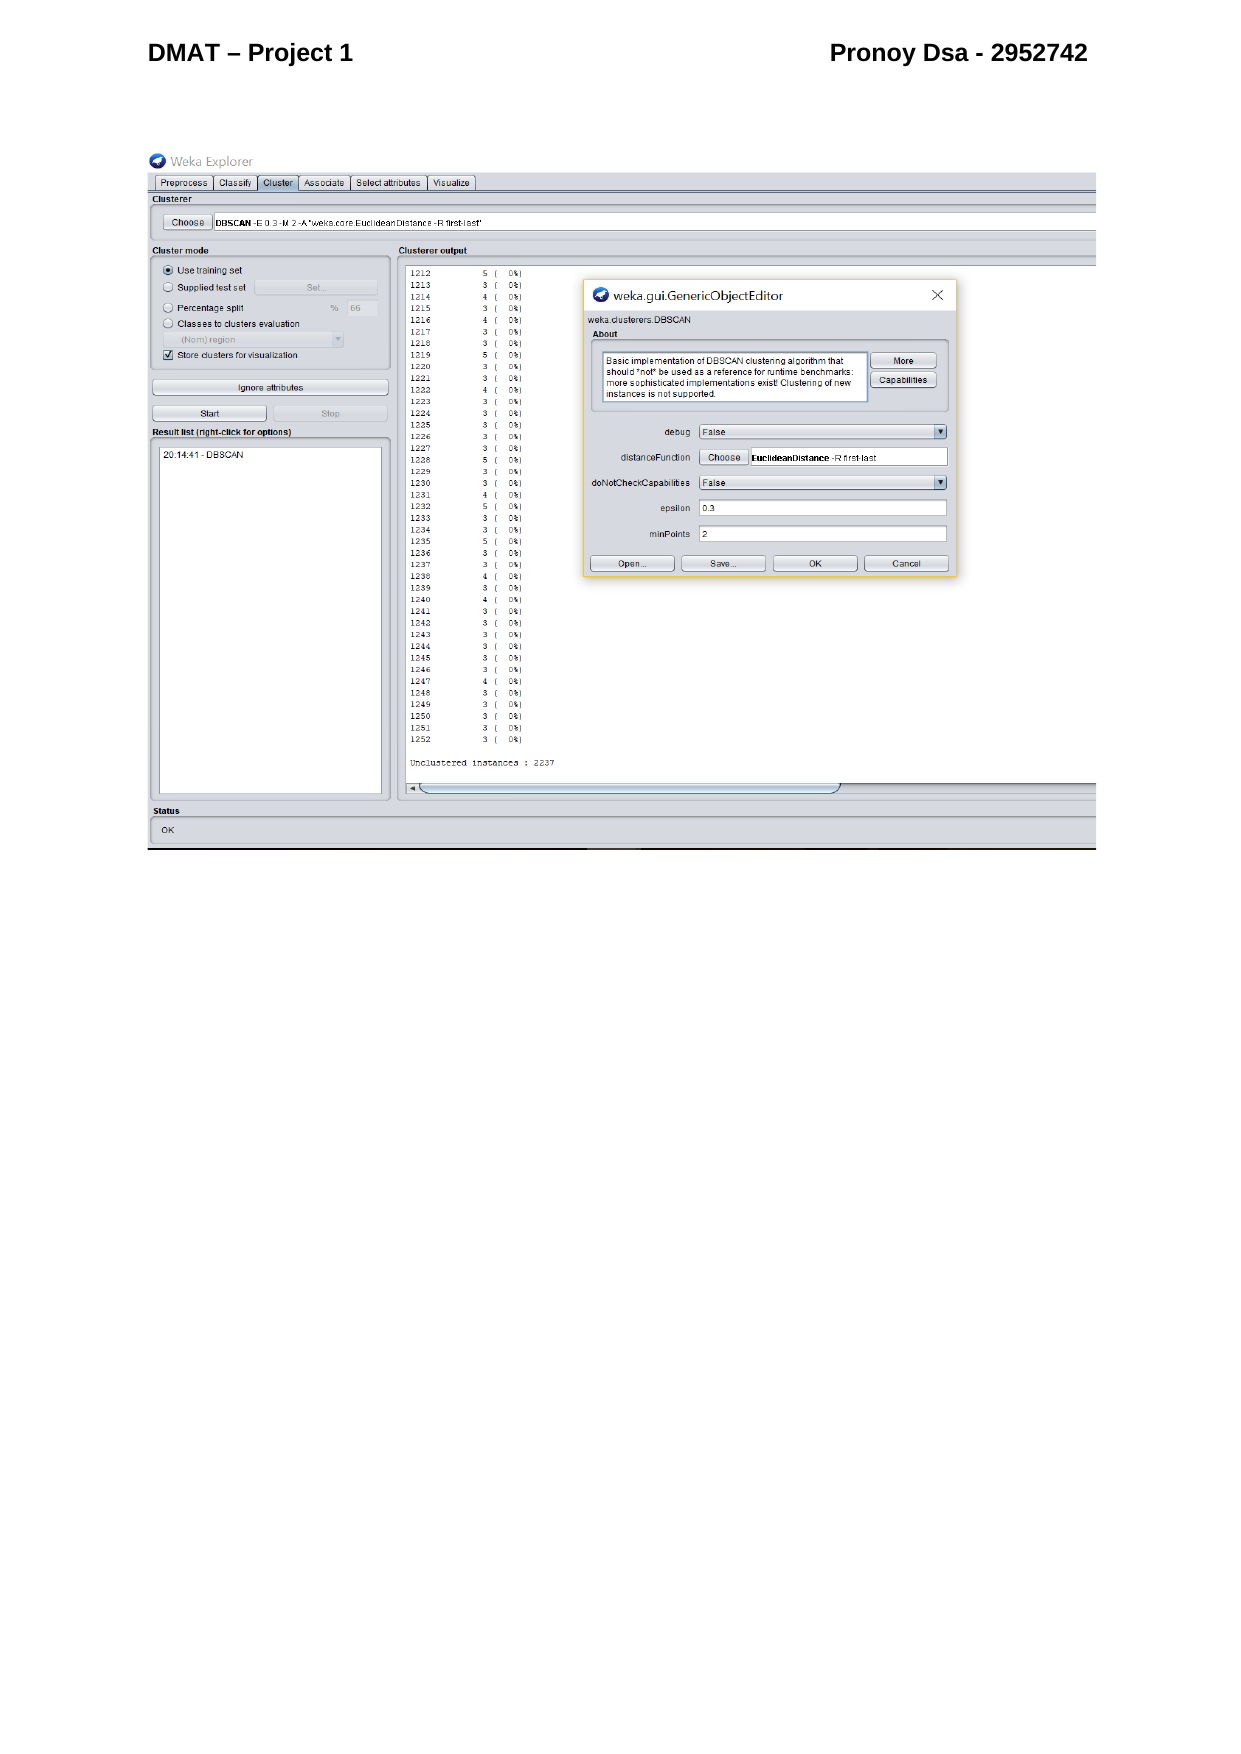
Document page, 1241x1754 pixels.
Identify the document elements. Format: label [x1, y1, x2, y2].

picture [147, 150, 1097, 850]
